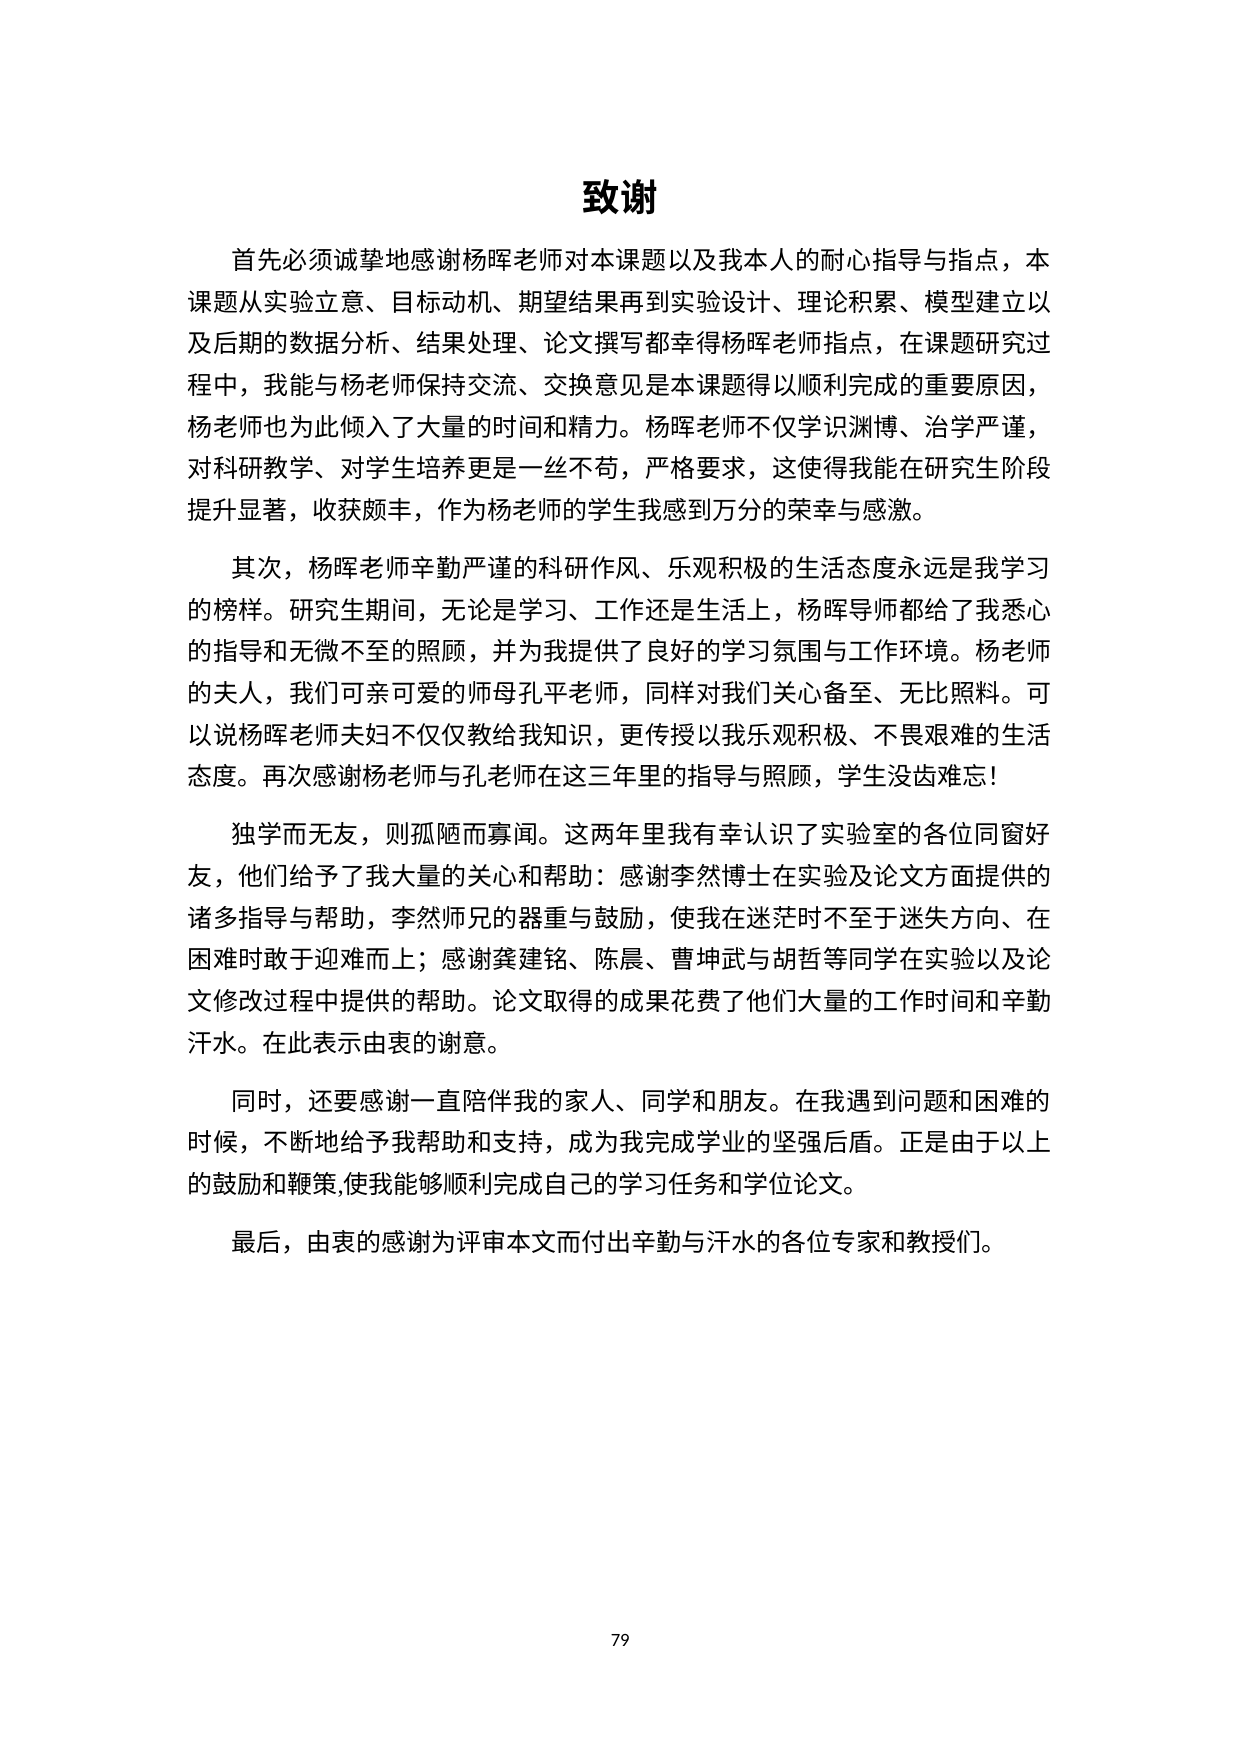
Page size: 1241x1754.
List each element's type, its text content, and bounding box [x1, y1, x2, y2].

text 首先必须诚挚地感谢杨晖老师对本课题以及我本人的耐心指导与指点，本课题从实验立意、目标动机、期望结果再到实验设计、理论积累、模型建立以及后期的数据分析、结果处理、论文撰写都幸得杨晖老师指点，在课题研究过程中，我能与杨老师保持交流、交换意见是本课题得以顺利完成的重要原因，杨老师也为此倾入了大量的时间和精力。杨晖老师不仅学识渊博、治学严谨，对科研教学、对学生培养更是一丝不苟，严格要求，这使得我能在研究生阶段提升显著，收获颇丰，作为杨老师的学生我感到万分的荣幸与感激。 [187, 236, 1053, 528]
text 其次，杨晖老师辛勤严谨的科研作风、乐观积极的生活态度永远是我学习的榜样。研究生期间，无论是学习、工作还是生活上，杨晖导师都给了我悉心的指导和无微不至的照顾，并为我提供了良好的学习氛围与工作环境。杨老师的夫人，我们可亲可爱的师母孔平老师，同样对我们关心备至、无比照料。可以说杨晖老师夫妇不仅仅教给我知识，更传授以我乐观积极、不畏艰难的生活态度。再次感谢杨老师与孔老师在这三年里的指导与照顾，学生没齿难忘！ [187, 544, 1053, 794]
text 独学而无友，则孤陋而寡闻。这两年里我有幸认识了实验室的各位同窗好友，他们给予了我大量的关心和帮助：感谢李然博士在实验及论文方面提供的诸多指导与帮助，李然师兄的器重与鼓励，使我在迷茫时不至于迷失方向、在困难时敢于迎难而上；感谢龚建铭、陈晨、曹坤武与胡哲等同学在实验以及论文修改过程中提供的帮助。论文取得的成果花费了他们大量的工作时间和辛勤汗水。在此表示由衷的谢意。 [187, 810, 1053, 1060]
text 同时，还要感谢一直陪伴我的家人、同学和朋友。在我遇到问题和困难的时候，不断地给予我帮助和支持，成为我完成学业的坚强后盾。正是由于以上的鼓励和鞭策,使我能够顺利完成自己的学习任务和学位论文。 [187, 1077, 1053, 1202]
text 致谢 [187, 178, 1053, 220]
text 最后，由衷的感谢为评审本文而付出辛勤与汗水的各位专家和教授们。 [187, 1218, 1053, 1259]
